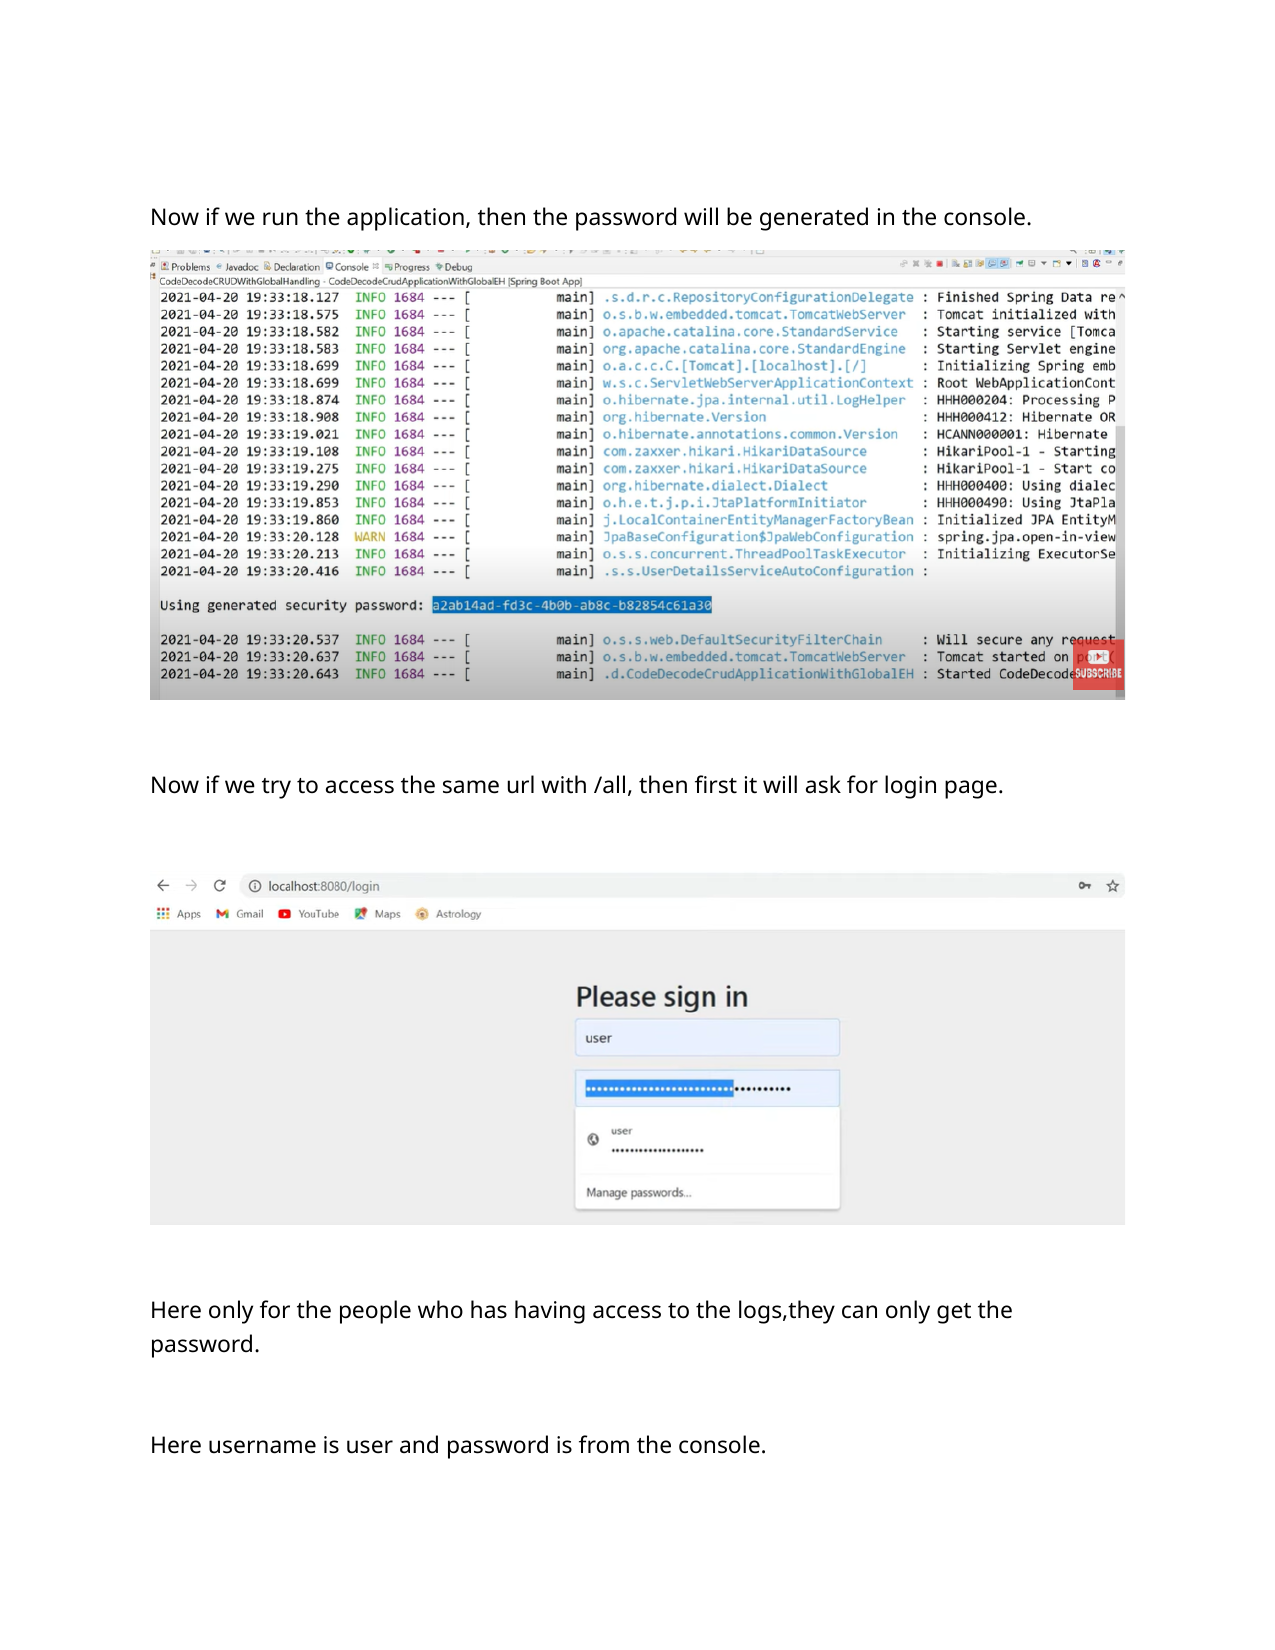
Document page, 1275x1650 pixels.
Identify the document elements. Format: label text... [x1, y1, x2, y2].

text Now if we try to access the same url with /all, then first it will ask for login page. [150, 769, 1125, 801]
picture [150, 870, 1125, 1225]
text Now if we run the application, then the password will be generated in the console. [150, 200, 1125, 232]
text Here username is user and password is from the console. [150, 1429, 1125, 1460]
picture [150, 250, 1125, 700]
text Here only for the people who has having access to the logs,they can only get the password. [150, 1294, 1125, 1359]
